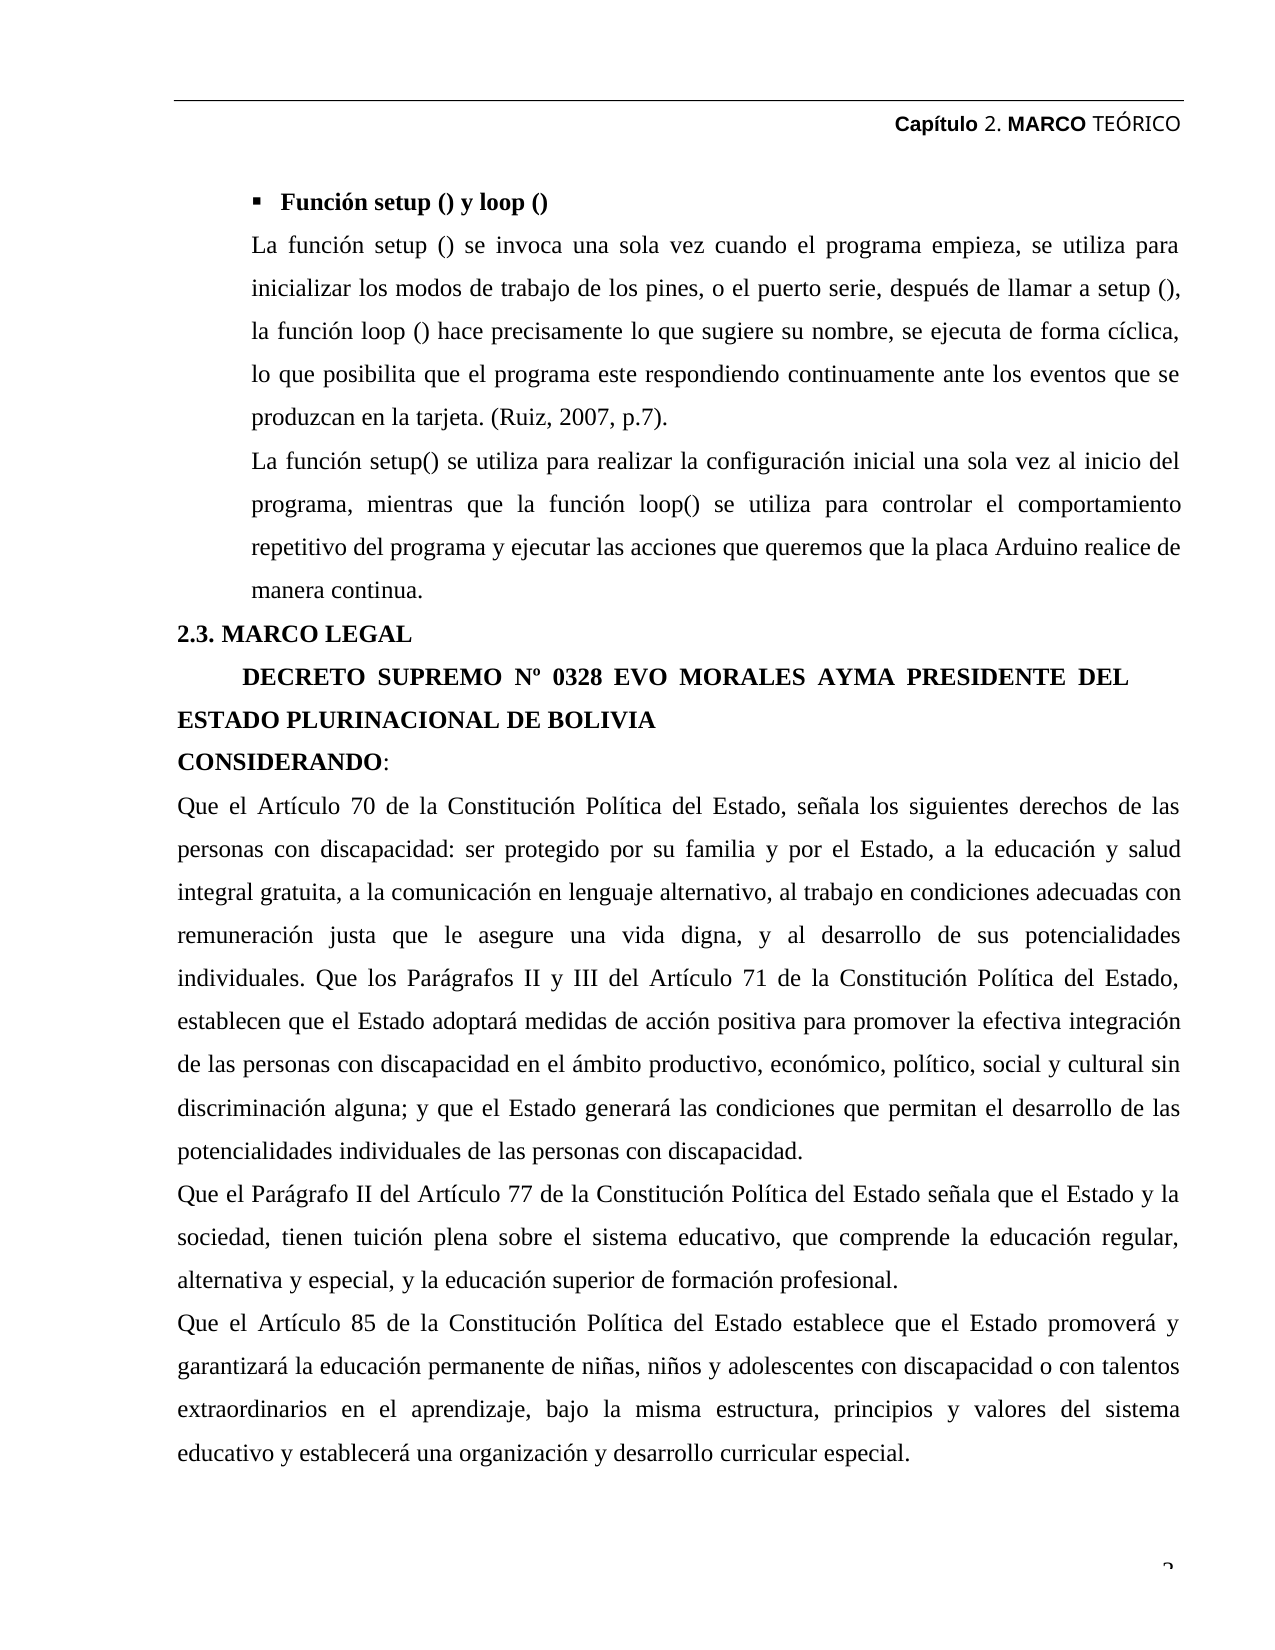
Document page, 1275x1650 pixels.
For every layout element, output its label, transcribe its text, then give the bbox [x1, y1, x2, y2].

subtitle CONSIDERANDO: [177, 748, 1202, 776]
subtitle Función setup () y loop () [251, 187, 1202, 216]
text La función setup () se invoca una sola vez cuando el programa empieza, se utiliza para inicializar los modos de trabajo de los pines, o el puerto serie, después de llamar a setup (), la función loop () hace precisamente lo que sugiere su nombre, se ejecuta de forma cíclica, lo que posibilita que el programa este respondiendo continuamente ante los eventos que se produzcan en la tarjeta. (Ruiz, 2007, p.7). [251, 230, 1181, 431]
text Que el Artículo 70 de la Constitución Política del Estado, señala los siguientes derechos de las personas con discapacidad: ser protegido por su familia y por el Estado, a la educación y salud integral gratuita, a la comunicación en lenguaje alternativo, al trabajo en condiciones adecuadas con remuneración justa que le asegure una vida digna, y al desarrollo de sus potencialidades individuales. Que los Parágrafos II y III del Artículo 71 de la Constitución Política del Estado, establecen que el Estado adoptará medidas de acción positiva para promover la efectiva integración de las personas con discapacidad en el ámbito productivo, económico, político, social y cultural sin discriminación alguna; y que el Estado generará las condiciones que permitan el desarrollo de las potencialidades individuales de las personas con discapacidad. [177, 791, 1181, 1164]
text La función setup() se utiliza para realizar la configuración inicial una sola vez al inicio del programa, mientras que la función loop() se utiliza para controlar el comportamiento repetitivo del programa y ejecutar las acciones que queremos que la placa Arduino realice de manera continua. [251, 446, 1182, 604]
subtitle MARCO LEGAL [177, 619, 1202, 647]
text Que el Artículo 85 de la Constitución Política del Estado establece que el Estado promoverá y garantizará la educación permanente de niñas, niños y adolescentes con discapacidad o con talentos extraordinarios en el aprendizaje, bajo la misma estructura, principios y valores del sistema educativo y establecerá una organización y desarrollo curricular especial. [177, 1308, 1181, 1466]
text DECRETO SUPREMO Nº 0328 EVO MORALES AYMA PRESIDENTE DEL ESTADO PLURINACIONAL DE BOLIVIA [177, 662, 1202, 733]
text Que el Parágrafo II del Artículo 77 de la Constitución Política del Estado señala que el Estado y la sociedad, tienen tuición plena sobre el sistema educativo, que comprende la educación regular, alternativa y especial, y la educación superior de formación profesional. [177, 1179, 1180, 1294]
text Capítulo 2. MARCO TEÓRICO [100, 73, 1181, 138]
